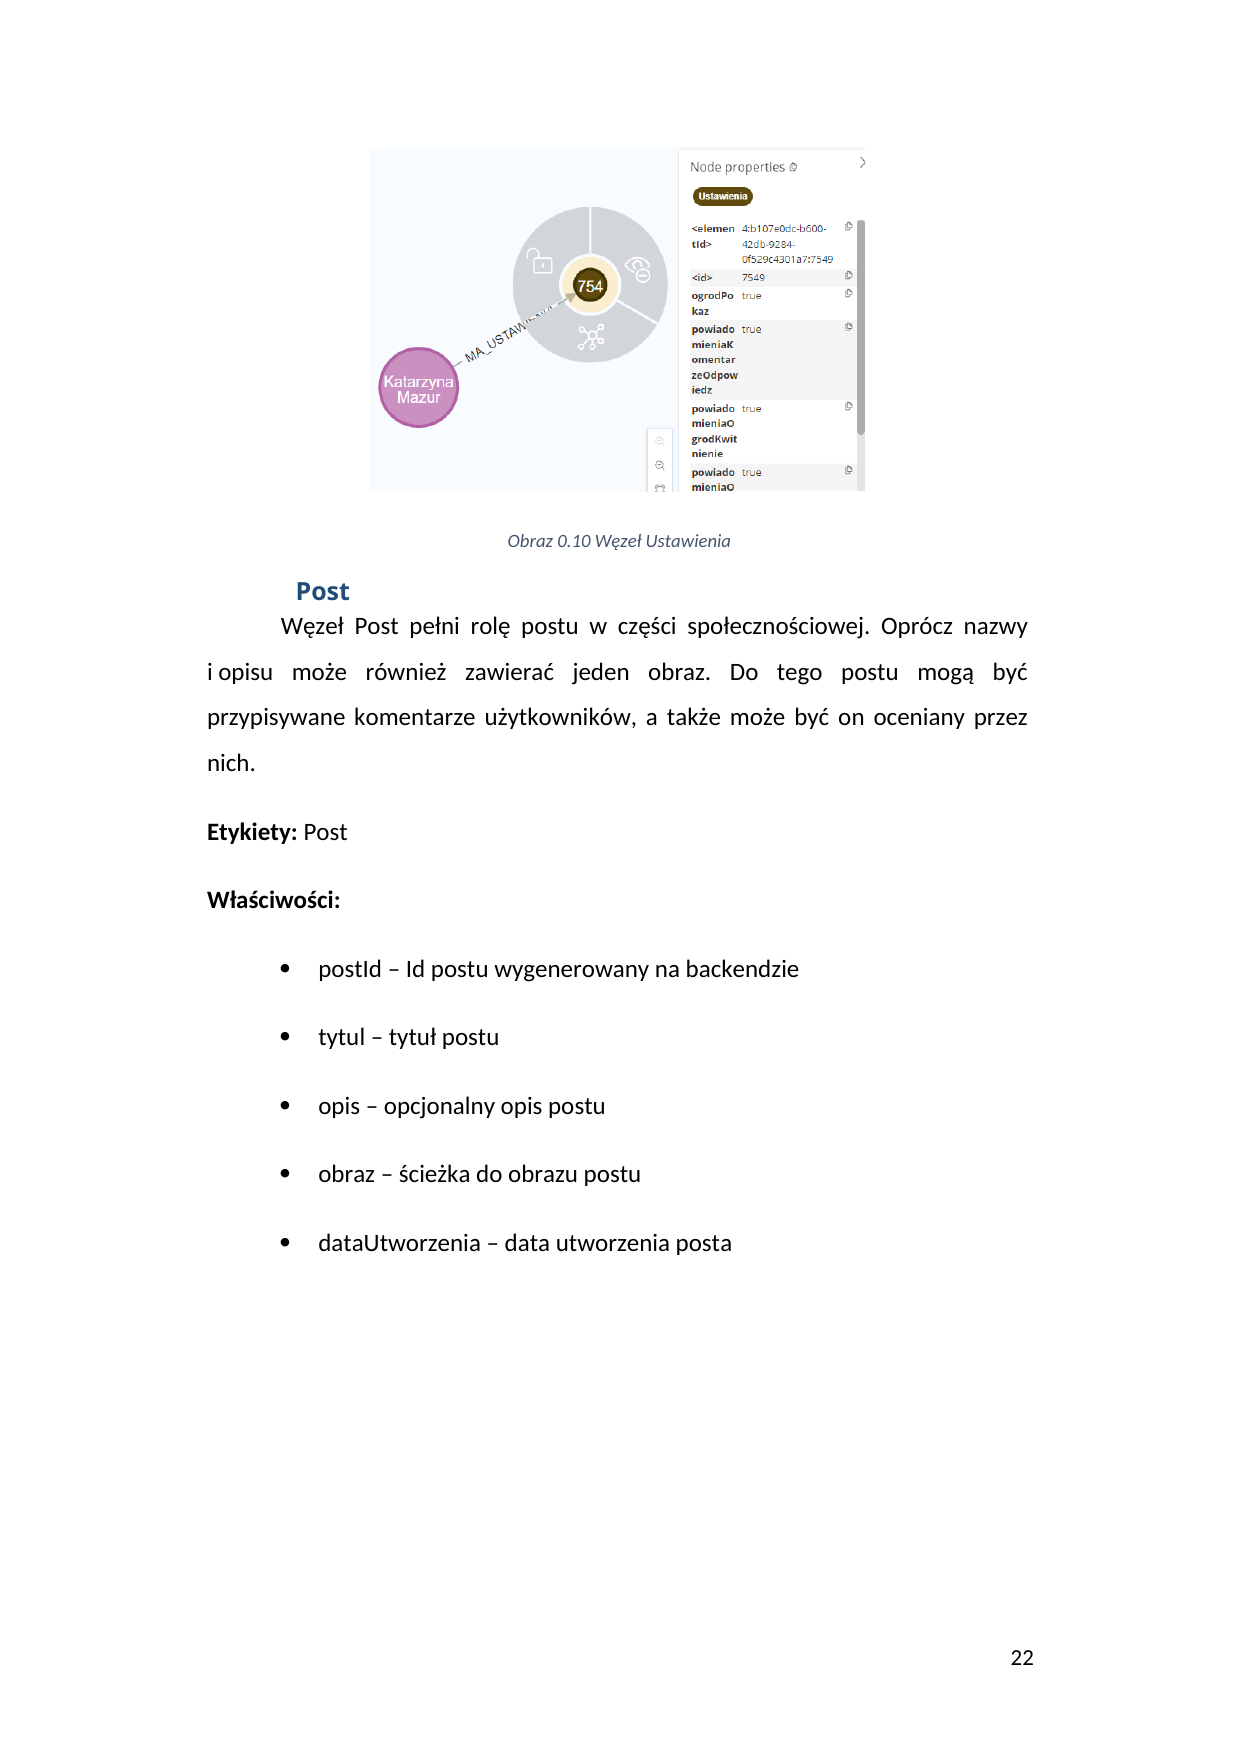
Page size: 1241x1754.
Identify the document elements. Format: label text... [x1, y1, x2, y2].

list postId – Id postu wygenerowany na backendzie [281, 953, 1029, 983]
list obraz – ścieżka do obrazu postu [281, 1158, 1029, 1189]
text Właściwości: [207, 884, 1029, 915]
subtitle Post [295, 573, 1033, 607]
text Etykiety: Post [207, 816, 1029, 846]
list tytul – tytuł postu [281, 1021, 1029, 1052]
picture [370, 147, 866, 492]
list dataUtworzenia – data utworzenia posta [281, 1227, 1029, 1258]
text Obraz 0.10 Węzeł Ustawienia [207, 529, 1033, 552]
text Węzeł Post pełni rolę postu w części społecznościowej. Oprócz nazwy i opisu może również zawierać jeden obraz. Do tego postu mogą być przypisywane komentarze użytkowników, a także może być on oceniany przez nich. [207, 610, 1029, 778]
list opis – opcjonalny opis postu [281, 1090, 1029, 1121]
